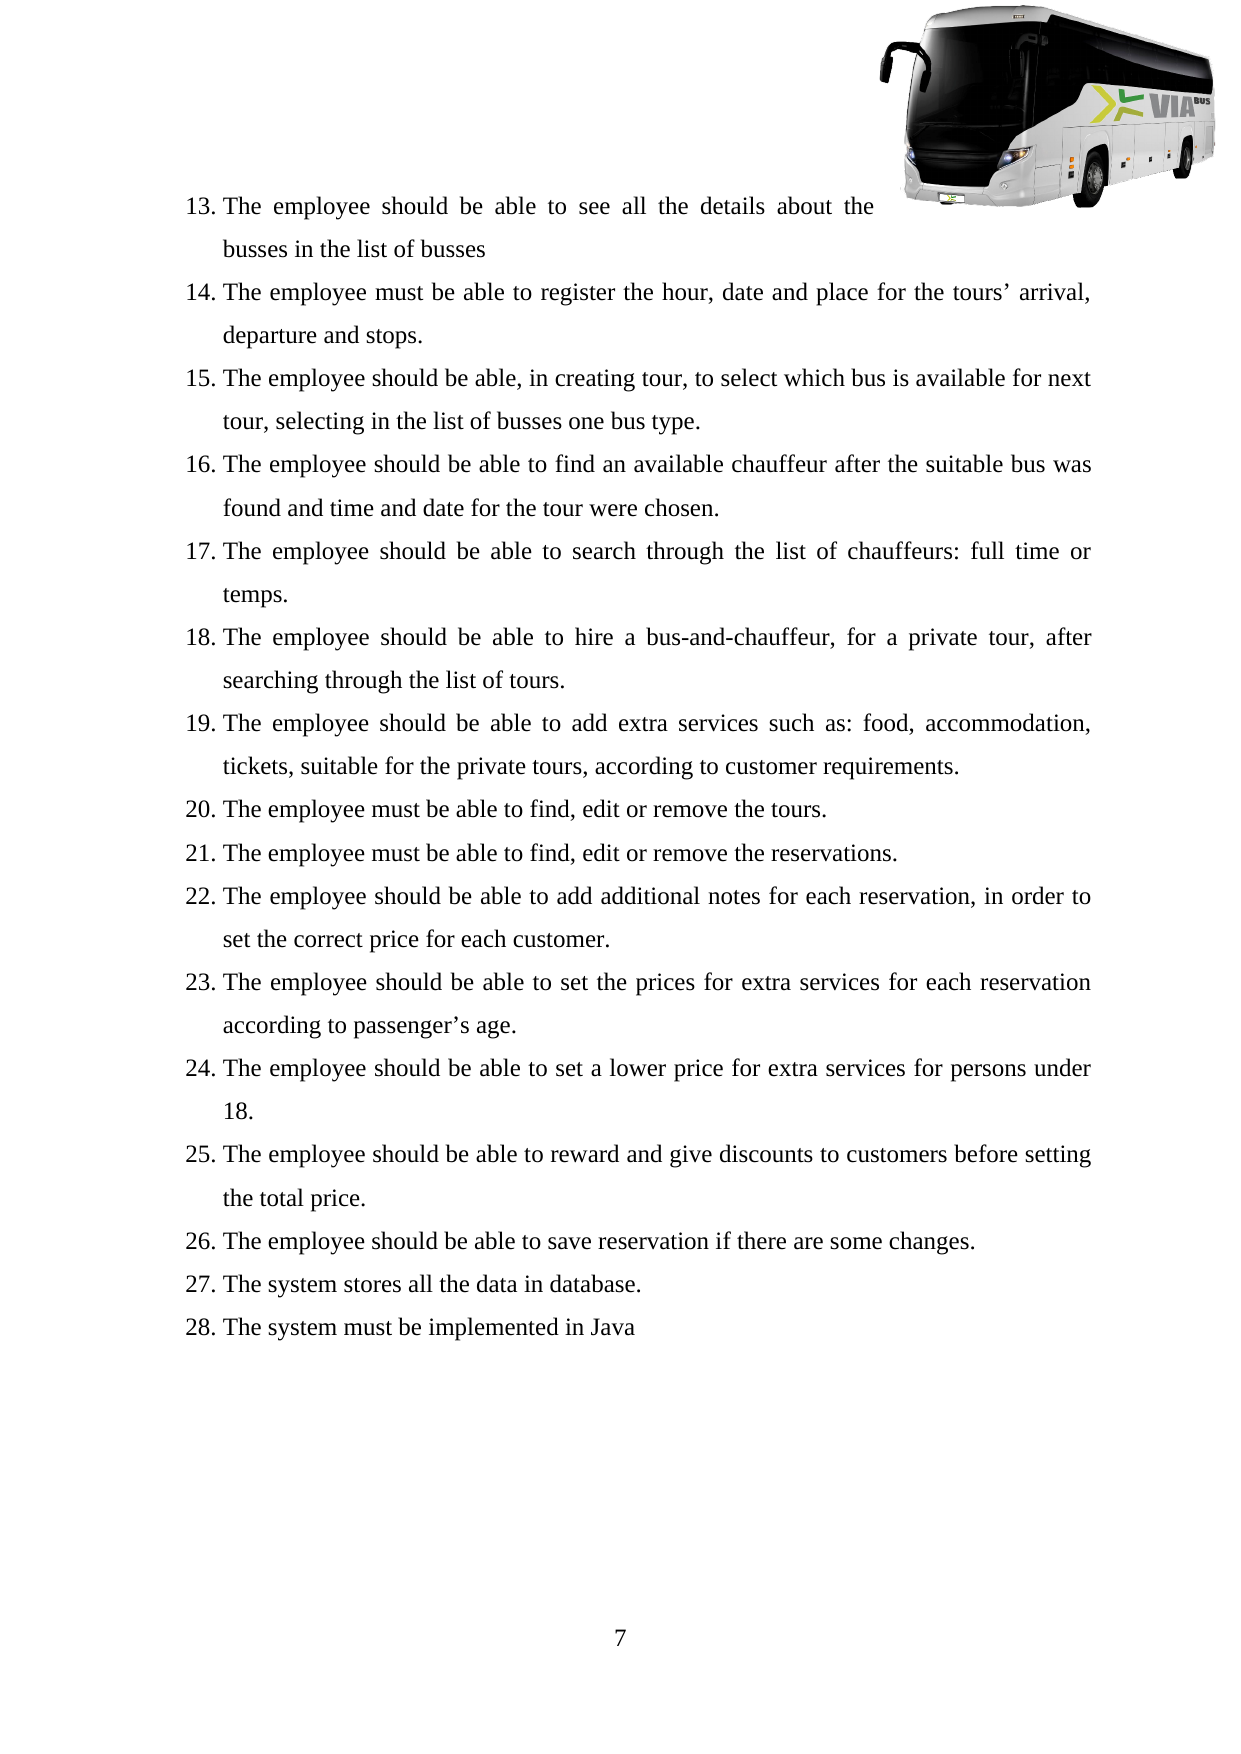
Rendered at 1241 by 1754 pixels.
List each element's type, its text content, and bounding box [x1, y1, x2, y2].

list The employee should be able to save reservation if there are some changes. [185, 1226, 1093, 1254]
list The employee should be able to hire a bus-and-chauffeur, for a private tour, after searching through the list of tours. [185, 622, 1093, 694]
list The employee should be able to set a lower price for extra services for persons under 18. [185, 1053, 1093, 1125]
picture [874, 0, 1218, 213]
list The employee should be able to see all the details about the busses in the list of busses [185, 191, 1093, 263]
list The employee must be able to find, edit or remove the reservations. [185, 838, 1093, 866]
list The system must be implemented in Java [185, 1312, 1093, 1341]
list The employee must be able to register the hour, date and place for the tours’ arrival, departure and stops. [185, 277, 1093, 349]
list The employee must be able to find, edit or remove the tours. [185, 794, 1093, 823]
list The employee should be able to search through the list of chauffeurs: full time or temps. [185, 536, 1093, 608]
list The employee should be able to set the prices for extra services for each reservation according to passenger’s age. [185, 967, 1093, 1039]
list The employee should be able to reward and give discounts to customers before setting the total price. [185, 1139, 1093, 1211]
list The employee should be able, in creating tour, to select which bus is available for next tour, selecting in the list of busses one bus type. [185, 363, 1093, 435]
list The system stores all the data in database. [185, 1269, 1093, 1298]
list The employee should be able to add additional notes for each reservation, in order to set the correct price for each customer. [185, 881, 1093, 953]
list The employee should be able to find an available chauffeur after the suitable bus was found and time and date for the tour were chosen. [185, 449, 1093, 521]
list The employee should be able to add extra services such as: food, accommodation, tickets, suitable for the private tours, according to customer requirements. [185, 708, 1093, 780]
